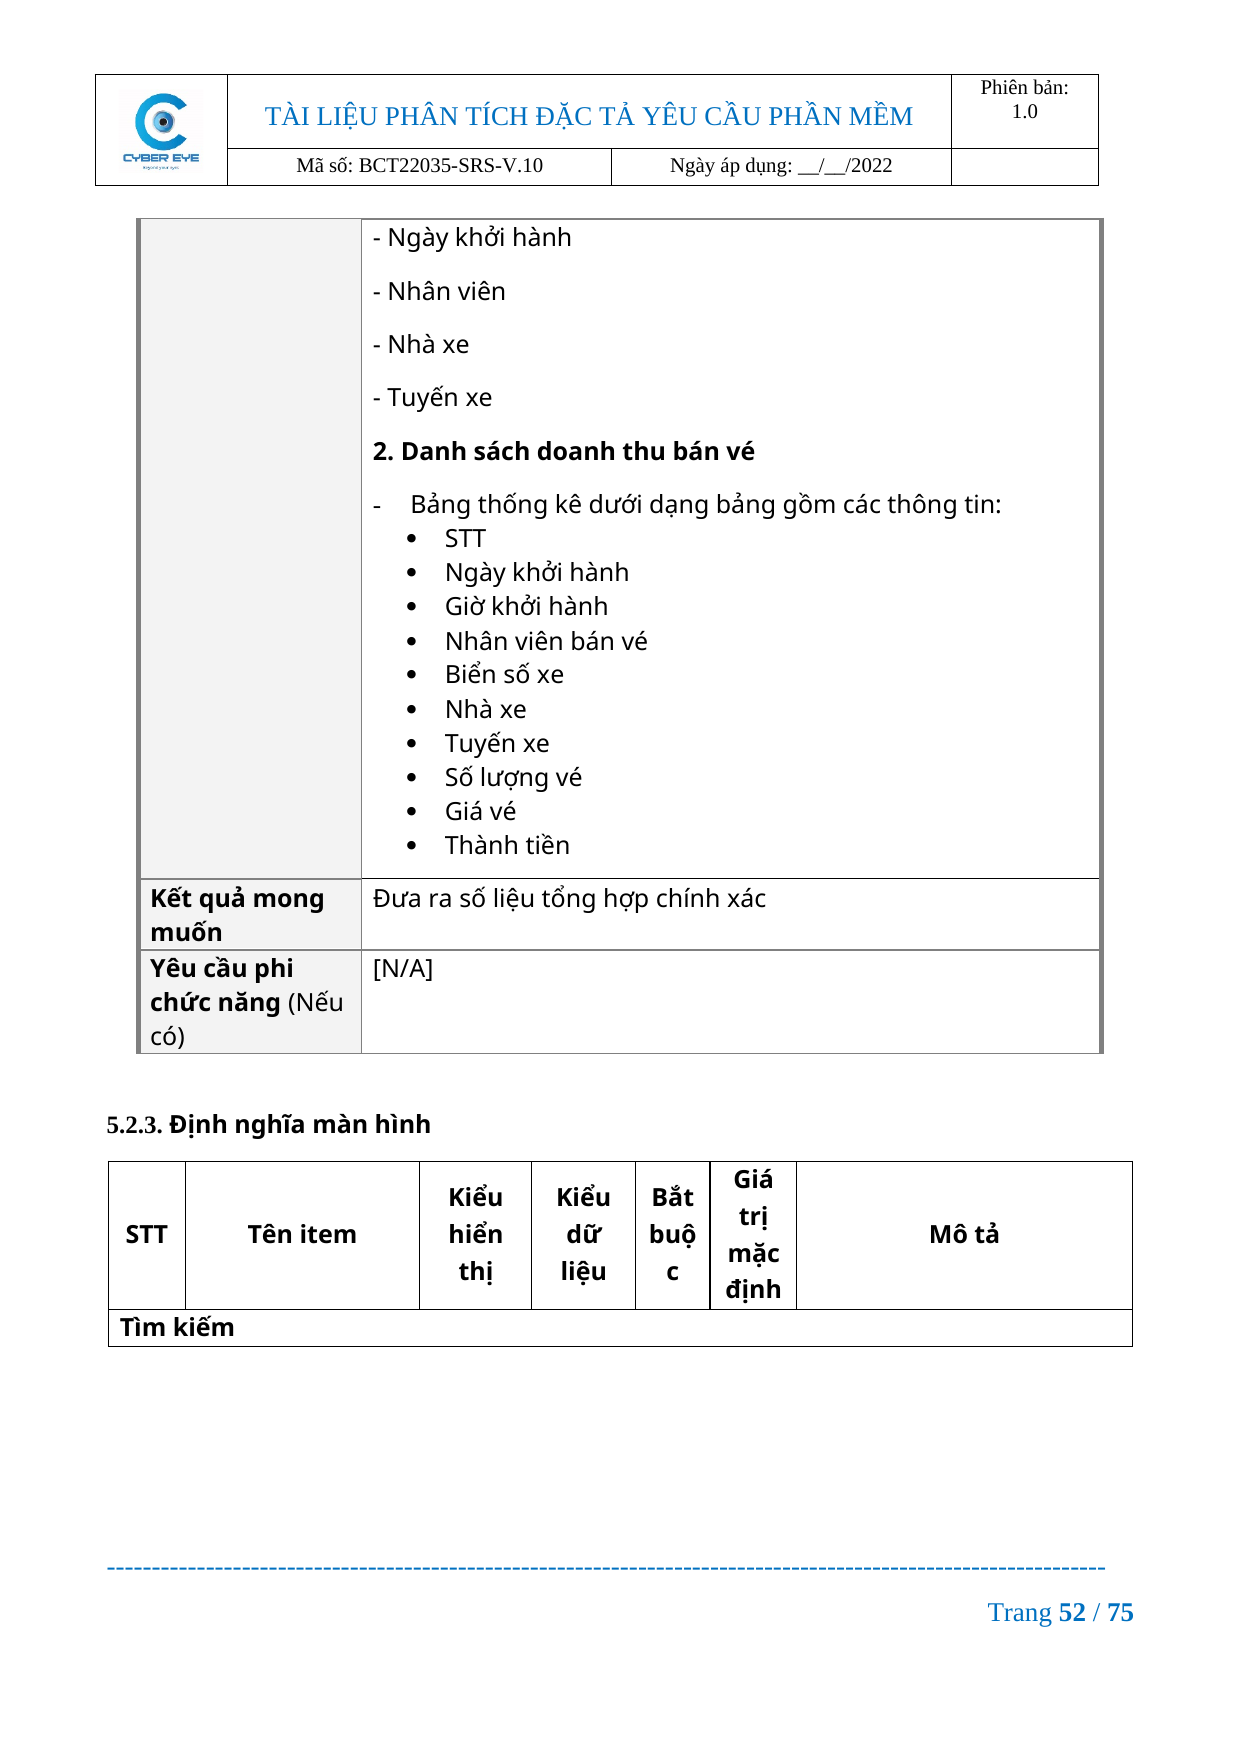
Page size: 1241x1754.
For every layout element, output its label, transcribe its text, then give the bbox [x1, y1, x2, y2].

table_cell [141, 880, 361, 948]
picture [118, 89, 204, 173]
text Định nghĩa màn hình [106, 1107, 1134, 1141]
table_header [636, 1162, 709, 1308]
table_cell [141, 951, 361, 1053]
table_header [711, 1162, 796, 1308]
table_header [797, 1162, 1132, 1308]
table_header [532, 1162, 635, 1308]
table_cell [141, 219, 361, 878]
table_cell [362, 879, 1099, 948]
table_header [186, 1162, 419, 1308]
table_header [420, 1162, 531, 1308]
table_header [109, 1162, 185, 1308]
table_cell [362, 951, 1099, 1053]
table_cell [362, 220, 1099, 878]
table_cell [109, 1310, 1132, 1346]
